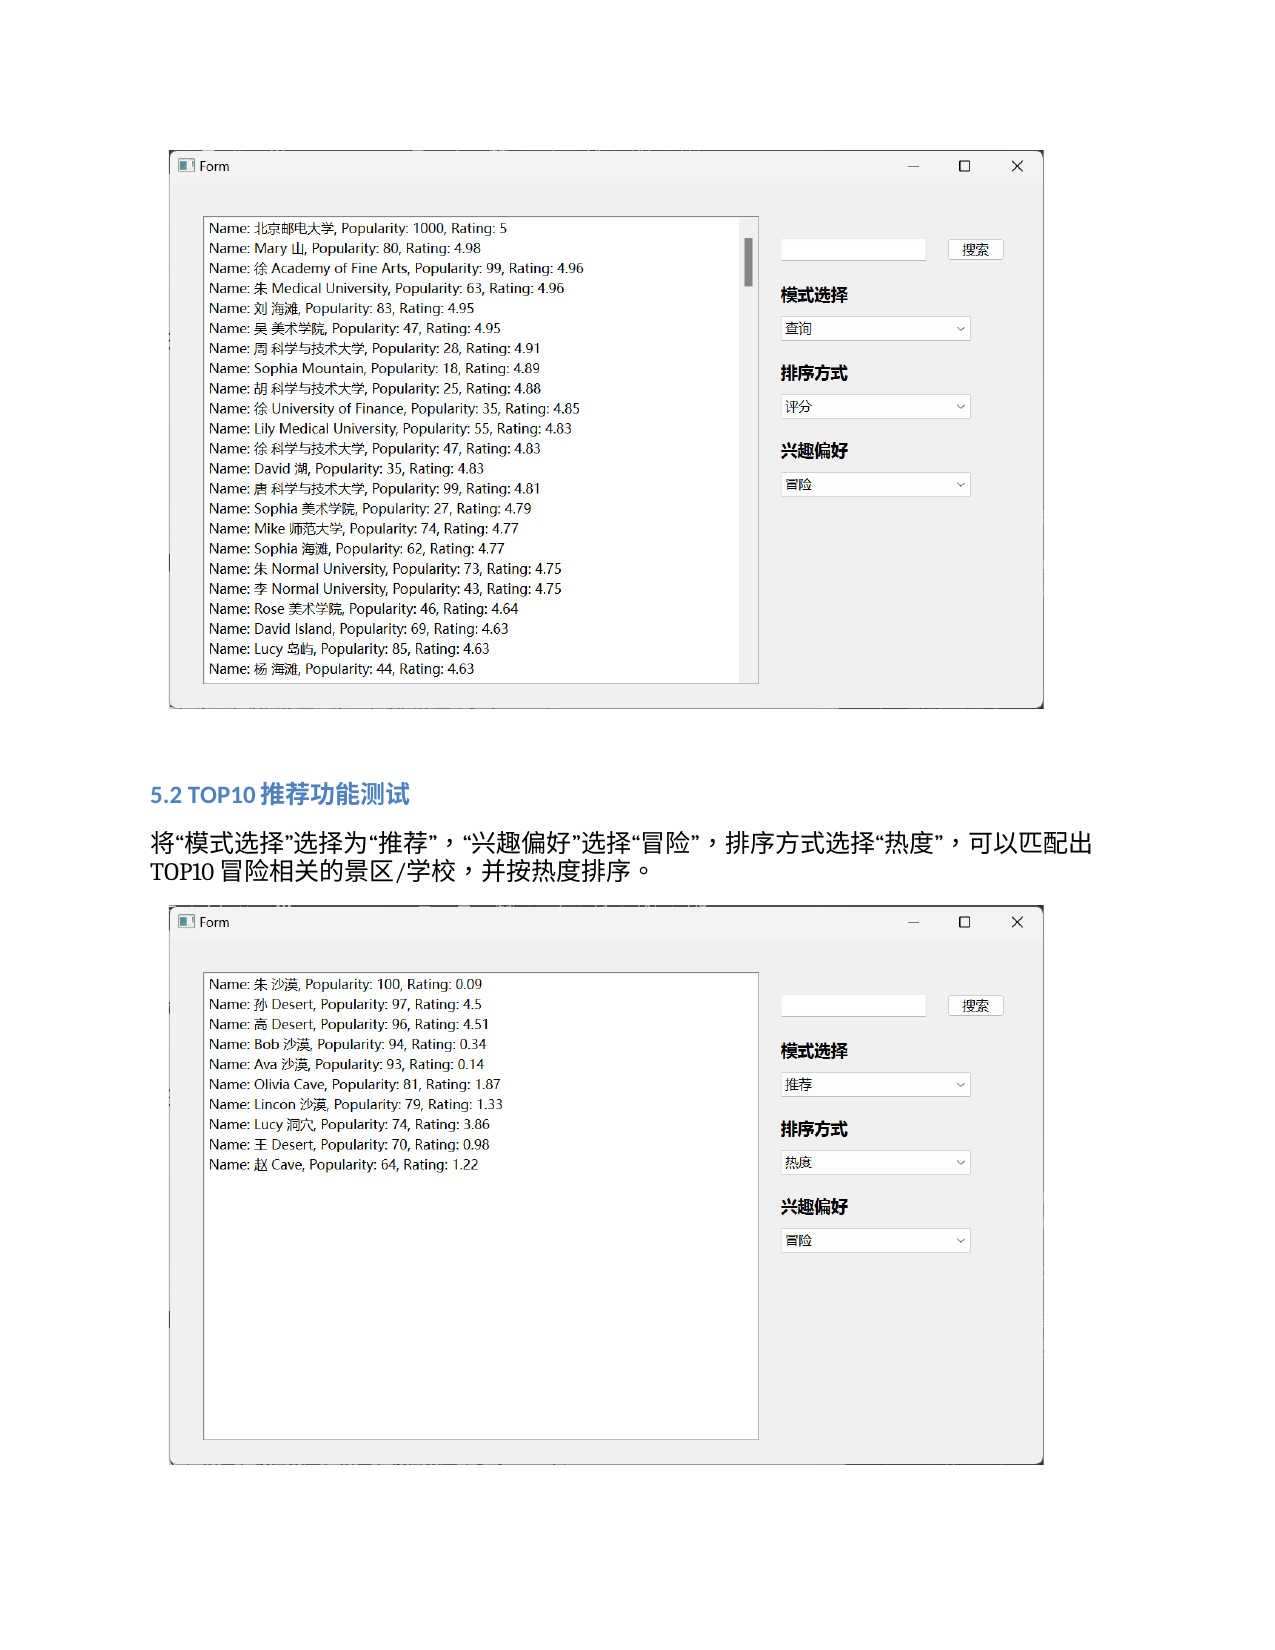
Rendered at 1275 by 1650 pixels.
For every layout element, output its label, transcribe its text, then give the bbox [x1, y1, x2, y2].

subtitle 5.2 TOP10推荐功能测试 [150, 777, 1125, 811]
text 将“模式选择”选择为“推荐”，“兴趣偏好”选择“冒险”，排序方式选择“热度”，可以匹配出TOP10冒险相关的景区/学校，并按热度排序。 [150, 829, 1125, 887]
picture [168, 905, 1044, 1465]
picture [168, 150, 1044, 709]
